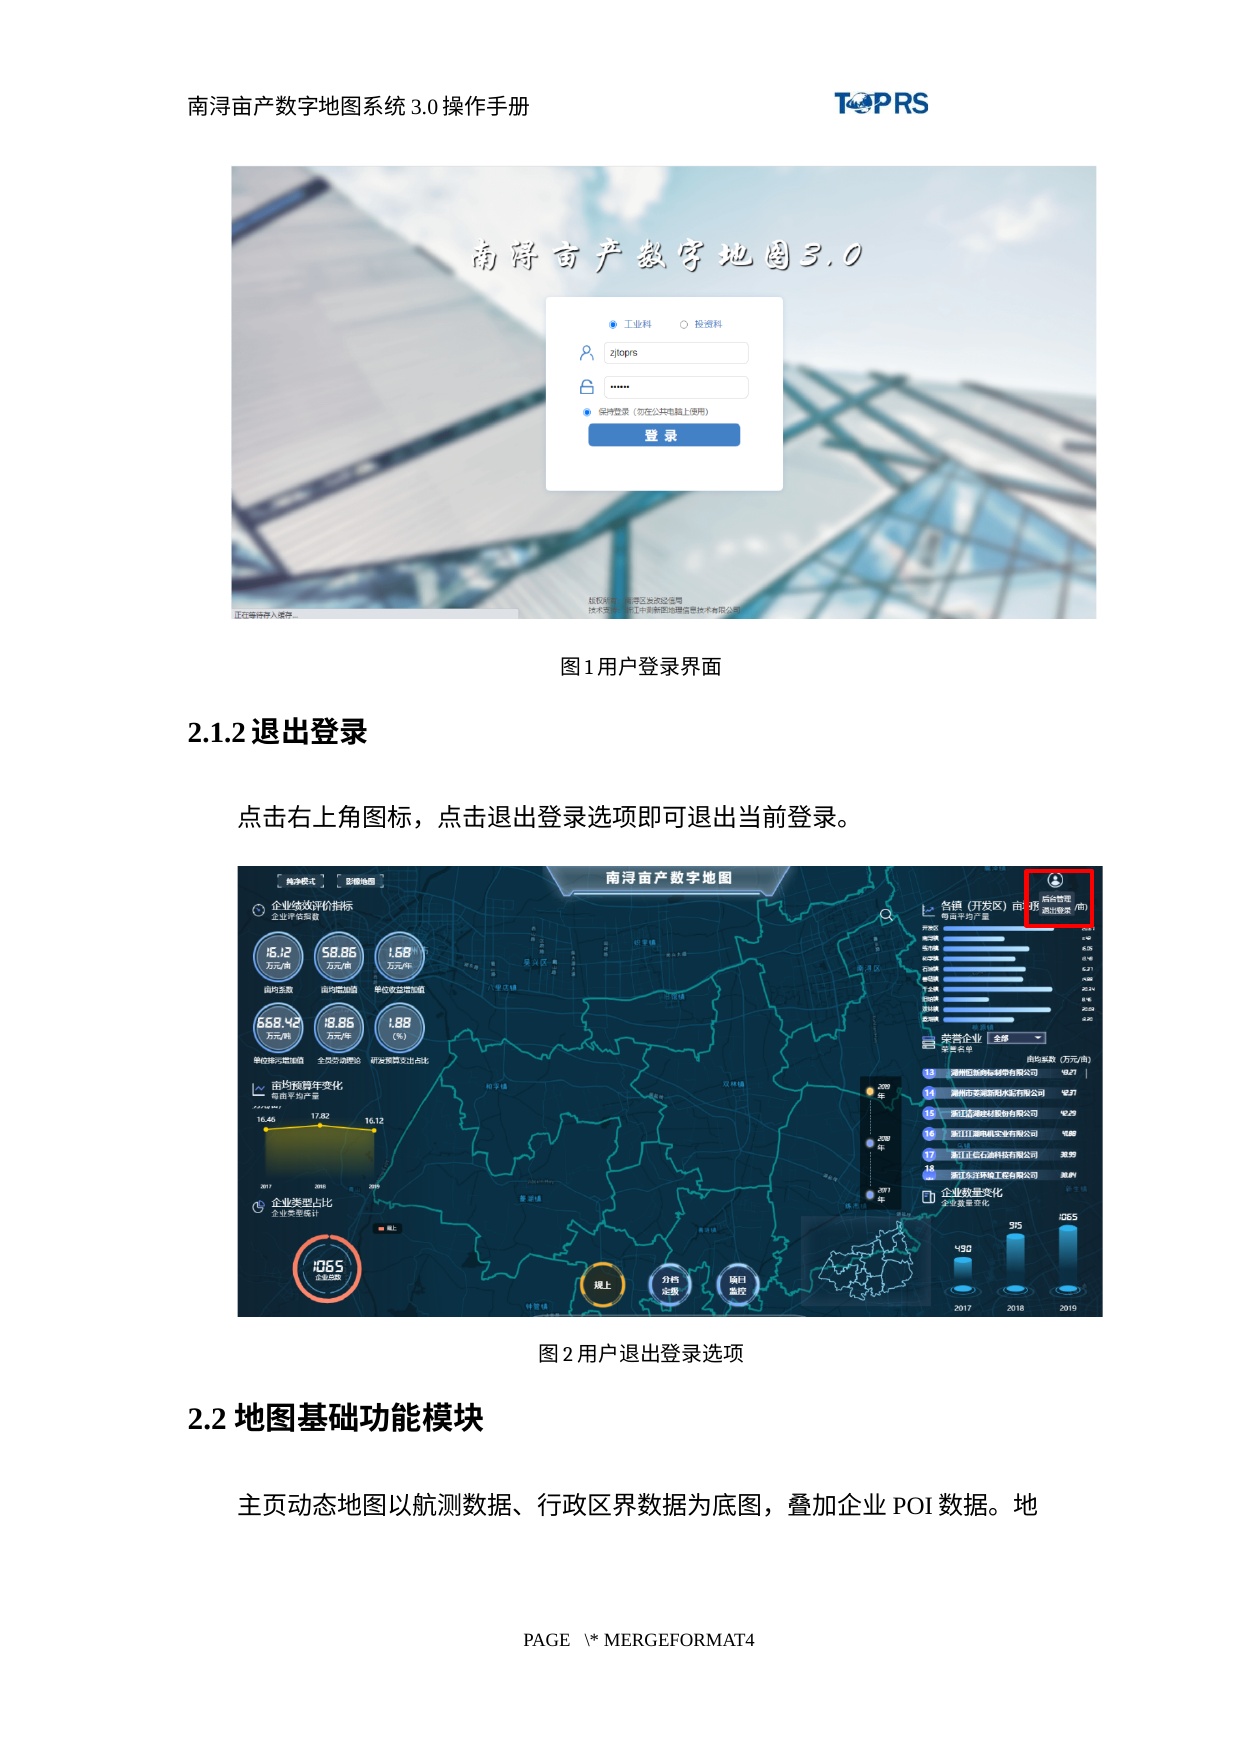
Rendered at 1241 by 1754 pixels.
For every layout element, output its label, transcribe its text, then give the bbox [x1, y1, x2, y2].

subtitle 2.1.2退出登录 [187, 697, 1053, 762]
text 点击右上角图标，点击退出登录选项即可退出当前登录。 [187, 783, 1053, 848]
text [187, 1471, 1053, 1536]
picture [231, 162, 1097, 619]
picture [833, 91, 929, 114]
picture [237, 866, 1103, 1317]
text 图1 用户登录界面 [187, 649, 1053, 682]
subtitle 2.2 地图基础功能模块 [187, 1383, 1053, 1448]
text 图2 用户退出登录选项 [187, 1336, 1053, 1368]
